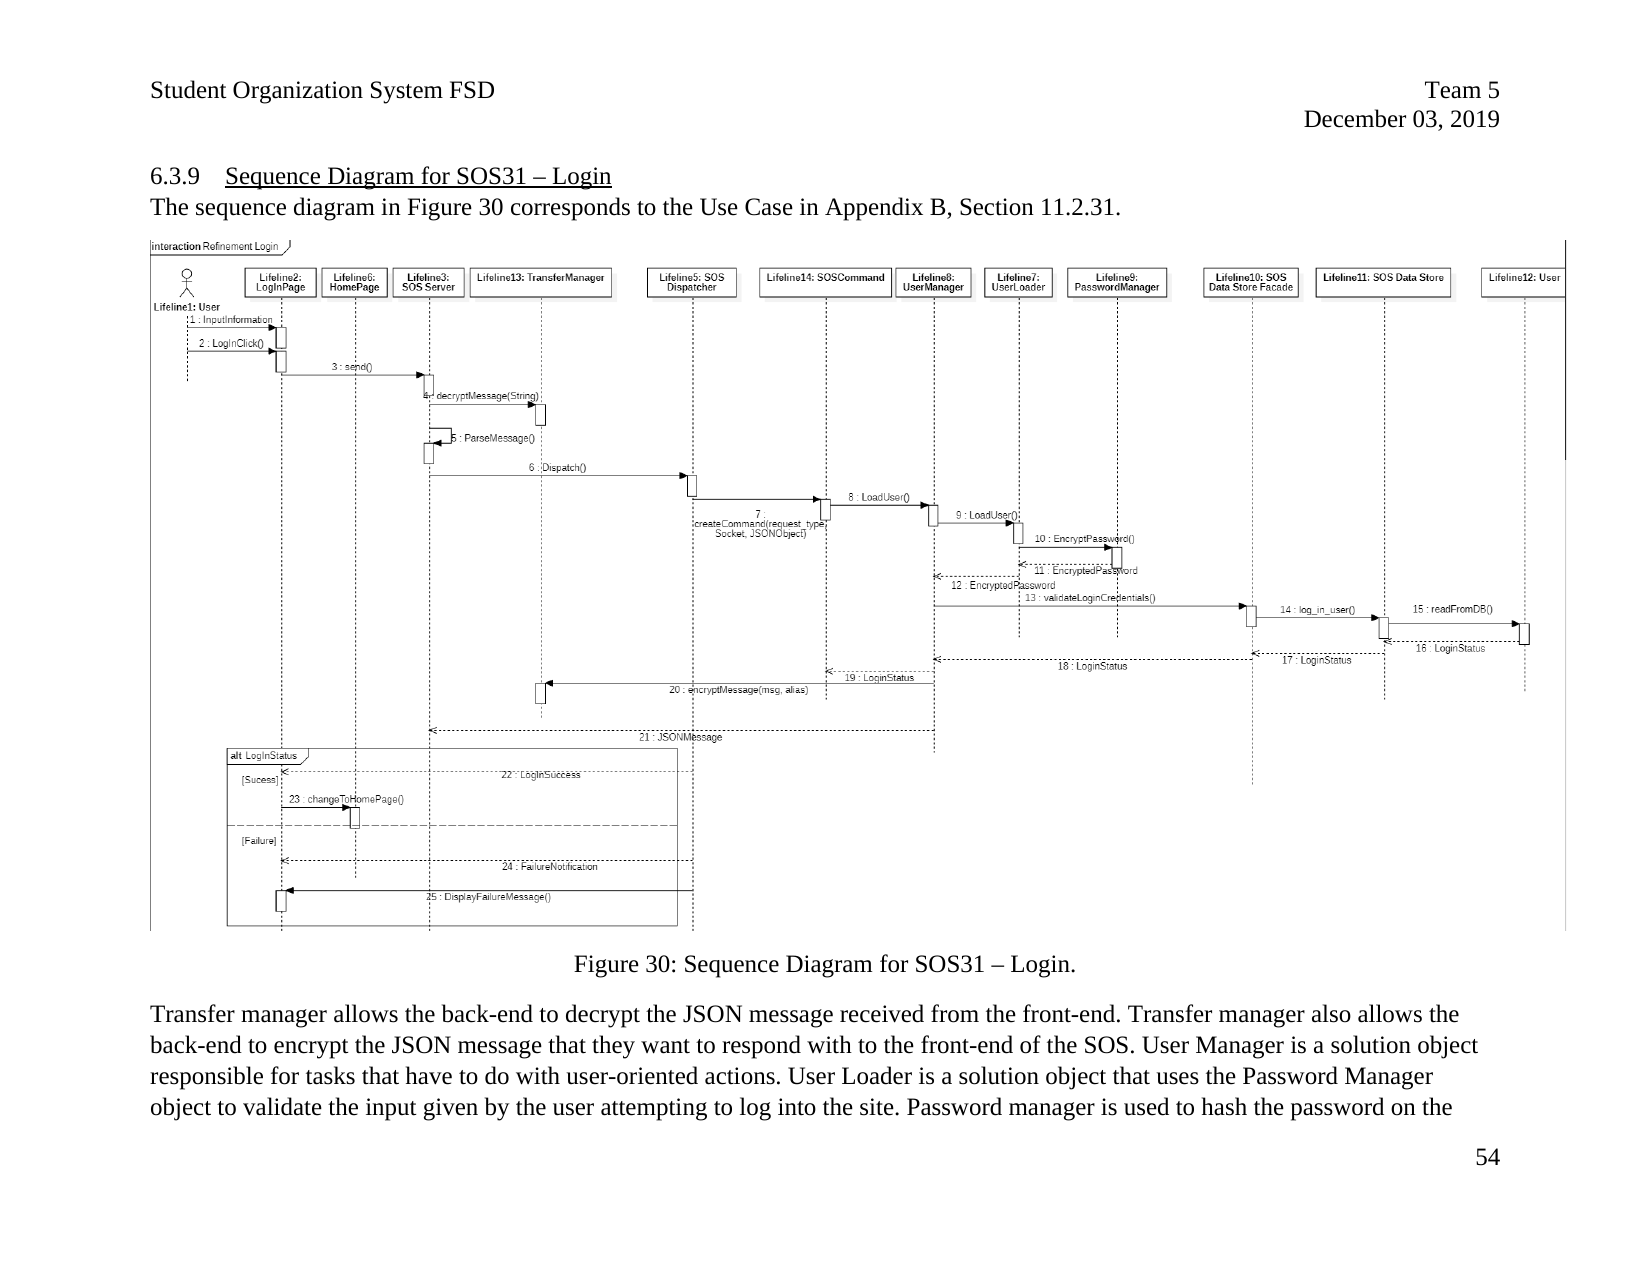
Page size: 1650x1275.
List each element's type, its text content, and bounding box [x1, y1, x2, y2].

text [150, 999, 1500, 1121]
subtitle Sequence Diagram for SOS31 – Login [150, 161, 1500, 190]
text The sequence diagram in Figure 30 corresponds to the Use Case in Appendix B, Section 11.2.31. [150, 192, 1500, 221]
text Figure 30: Sequence Diagram for SOS31 – Login. [150, 949, 1500, 978]
picture [150, 240, 1567, 931]
